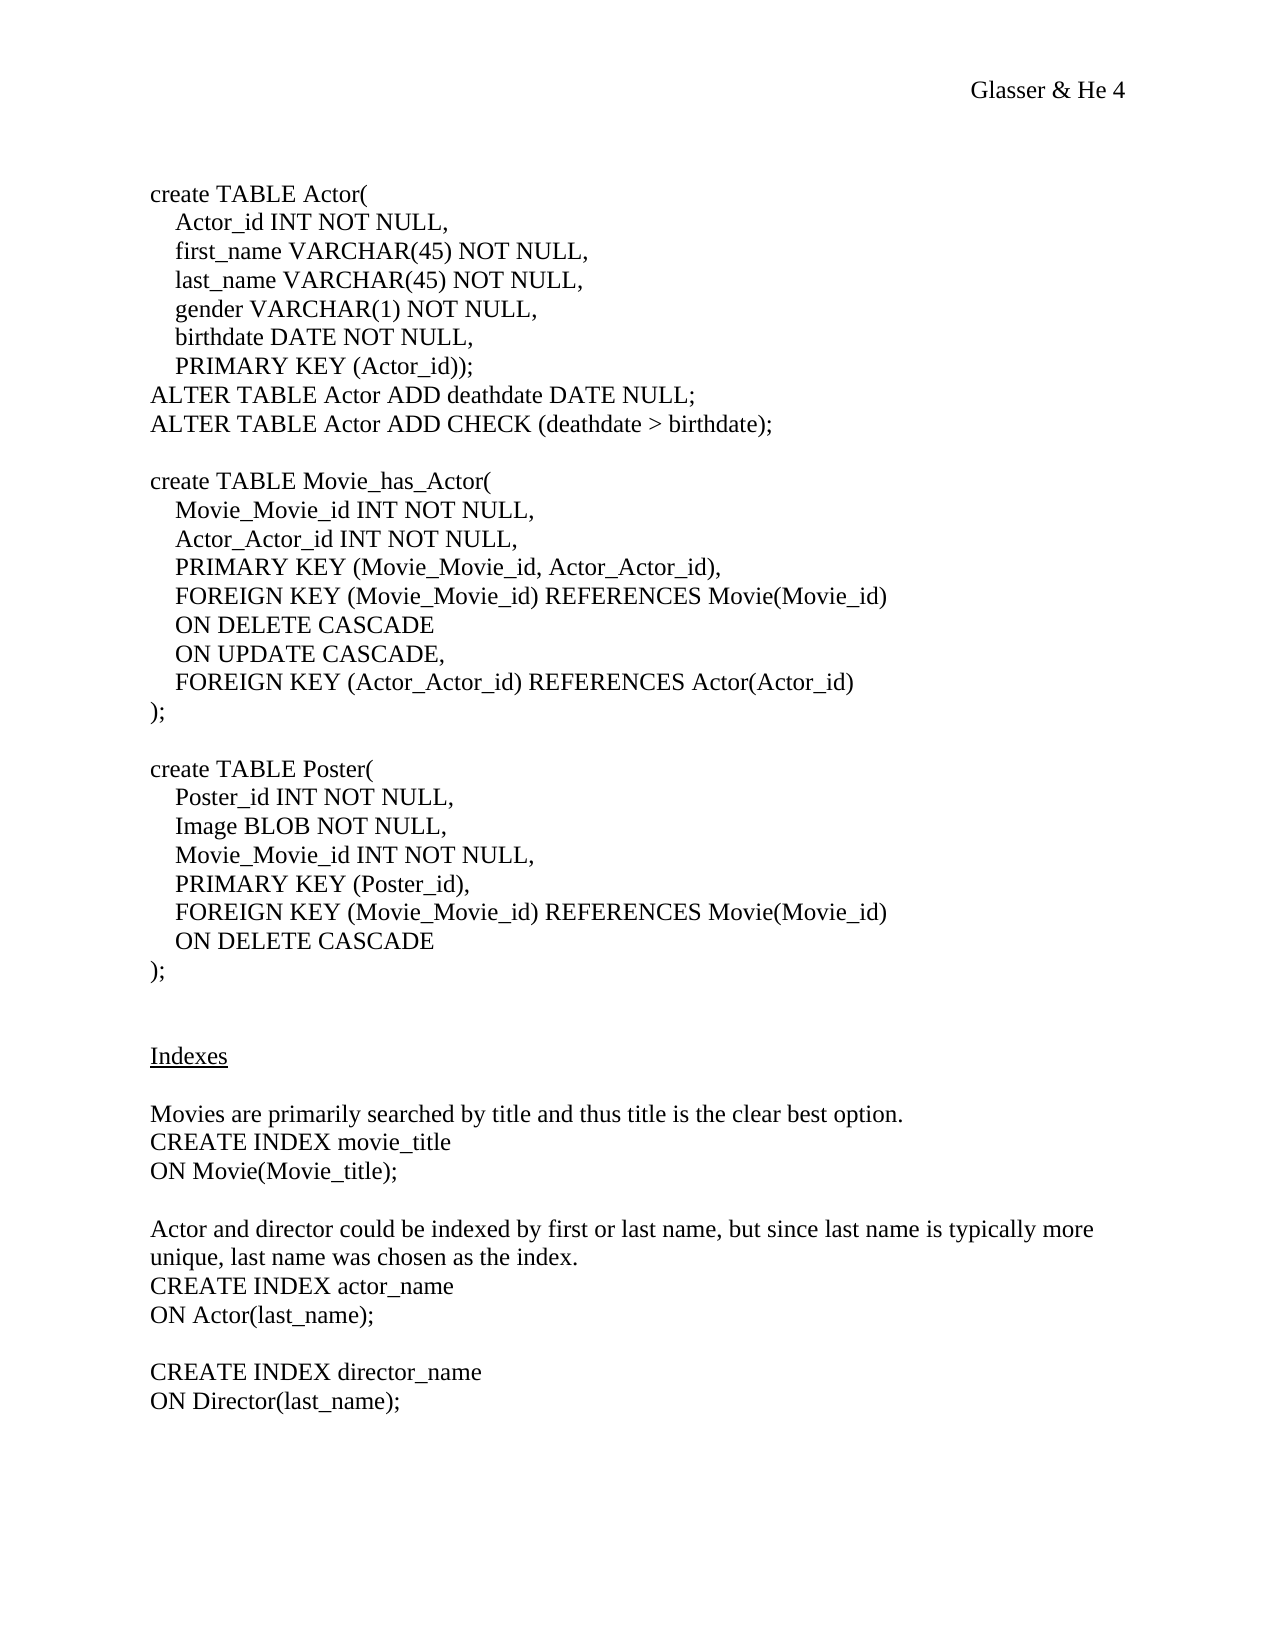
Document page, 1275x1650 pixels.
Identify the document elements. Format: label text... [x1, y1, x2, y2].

text create TABLE Poster( [150, 754, 1125, 782]
text last_name VARCHAR(45) NOT NULL, [150, 265, 1125, 294]
text Image BLOB NOT NULL, [150, 811, 1125, 840]
text ON Actor(last_name); [150, 1300, 1125, 1329]
text FOREIGN KEY (Actor_Actor_id) REFERENCES Actor(Actor_id) [150, 667, 1125, 696]
text ); [150, 696, 1125, 725]
text ALTER TABLE Actor ADD CHECK (deathdate > birthdate); [150, 409, 1125, 437]
text CREATE INDEX director_name [150, 1357, 1125, 1386]
text Actor_Actor_id INT NOT NULL, [150, 524, 1125, 552]
text create TABLE Actor( [150, 179, 1125, 207]
text FOREIGN KEY (Movie_Movie_id) REFERENCES Movie(Movie_id) [150, 581, 1125, 610]
text FOREIGN KEY (Movie_Movie_id) REFERENCES Movie(Movie_id) [150, 897, 1125, 926]
text first_name VARCHAR(45) NOT NULL, [150, 236, 1125, 265]
text ON DELETE CASCADE [150, 926, 1125, 955]
text gender VARCHAR(1) NOT NULL, [150, 294, 1125, 322]
text PRIMARY KEY (Actor_id)); [150, 351, 1125, 380]
text Movies are primarily searched by title and thus title is the clear best option. [150, 1099, 1125, 1127]
text ON Movie(Movie_title); [150, 1156, 1125, 1185]
text Actor and director could be indexed by first or last name, but since last name is typically more unique, last name was chosen as the index. [150, 1214, 1125, 1271]
text ON DELETE CASCADE [150, 610, 1125, 639]
text ON UPDATE CASCADE, [150, 639, 1125, 667]
text ON Director(last_name); [150, 1386, 1125, 1415]
text Movie_Movie_id INT NOT NULL, [150, 495, 1125, 524]
text Indexes [150, 1041, 1125, 1070]
text CREATE INDEX movie_title [150, 1127, 1125, 1156]
text Actor_id INT NOT NULL, [150, 207, 1125, 236]
text create TABLE Movie_has_Actor( [150, 466, 1125, 495]
text PRIMARY KEY (Movie_Movie_id, Actor_Actor_id), [150, 552, 1125, 581]
text ALTER TABLE Actor ADD deathdate DATE NULL; [150, 380, 1125, 409]
text CREATE INDEX actor_name [150, 1271, 1125, 1300]
text Poster_id INT NOT NULL, [150, 782, 1125, 811]
text PRIMARY KEY (Poster_id), [150, 869, 1125, 897]
text ); [150, 955, 1125, 984]
text birthdate DATE NOT NULL, [150, 322, 1125, 351]
text Movie_Movie_id INT NOT NULL, [150, 840, 1125, 869]
